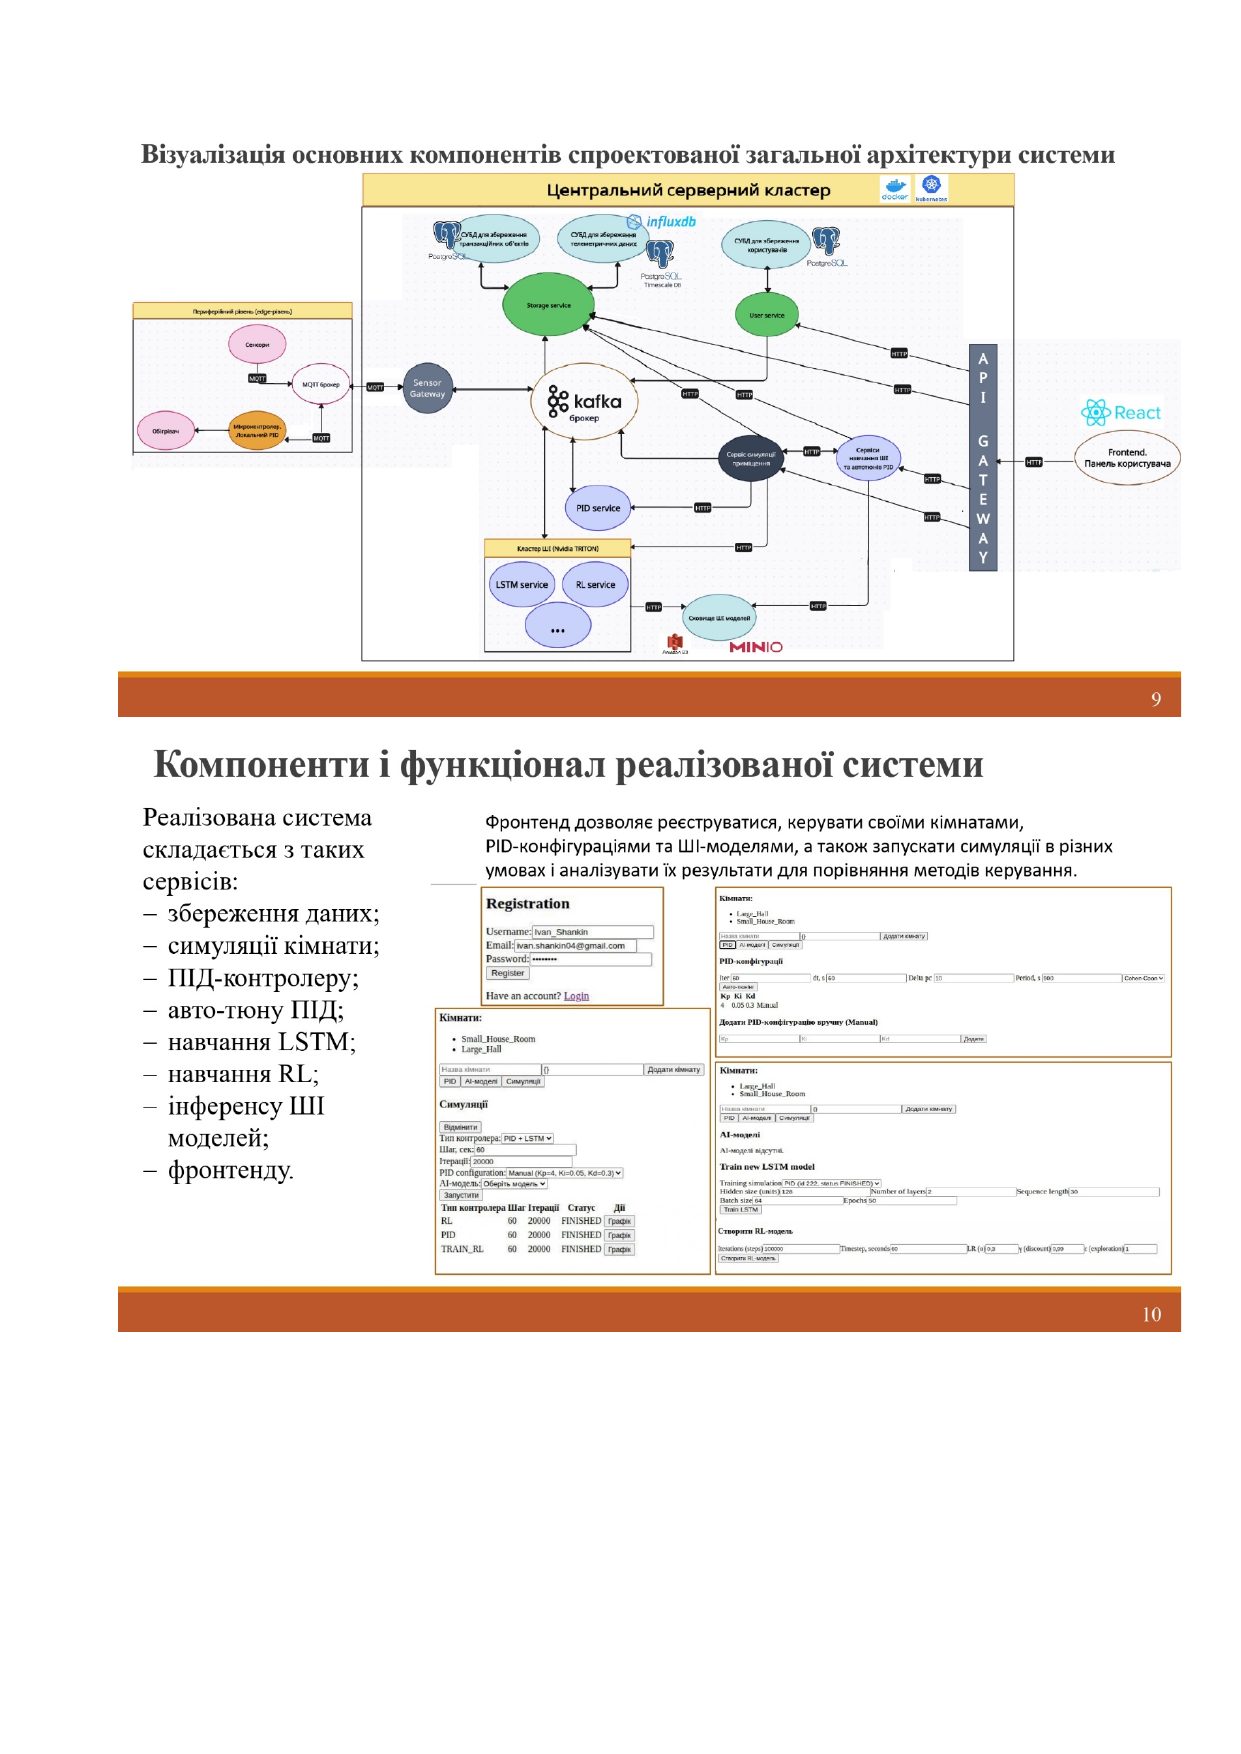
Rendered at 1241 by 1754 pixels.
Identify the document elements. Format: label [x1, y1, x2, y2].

picture [118, 733, 1182, 1332]
picture [118, 118, 1182, 717]
